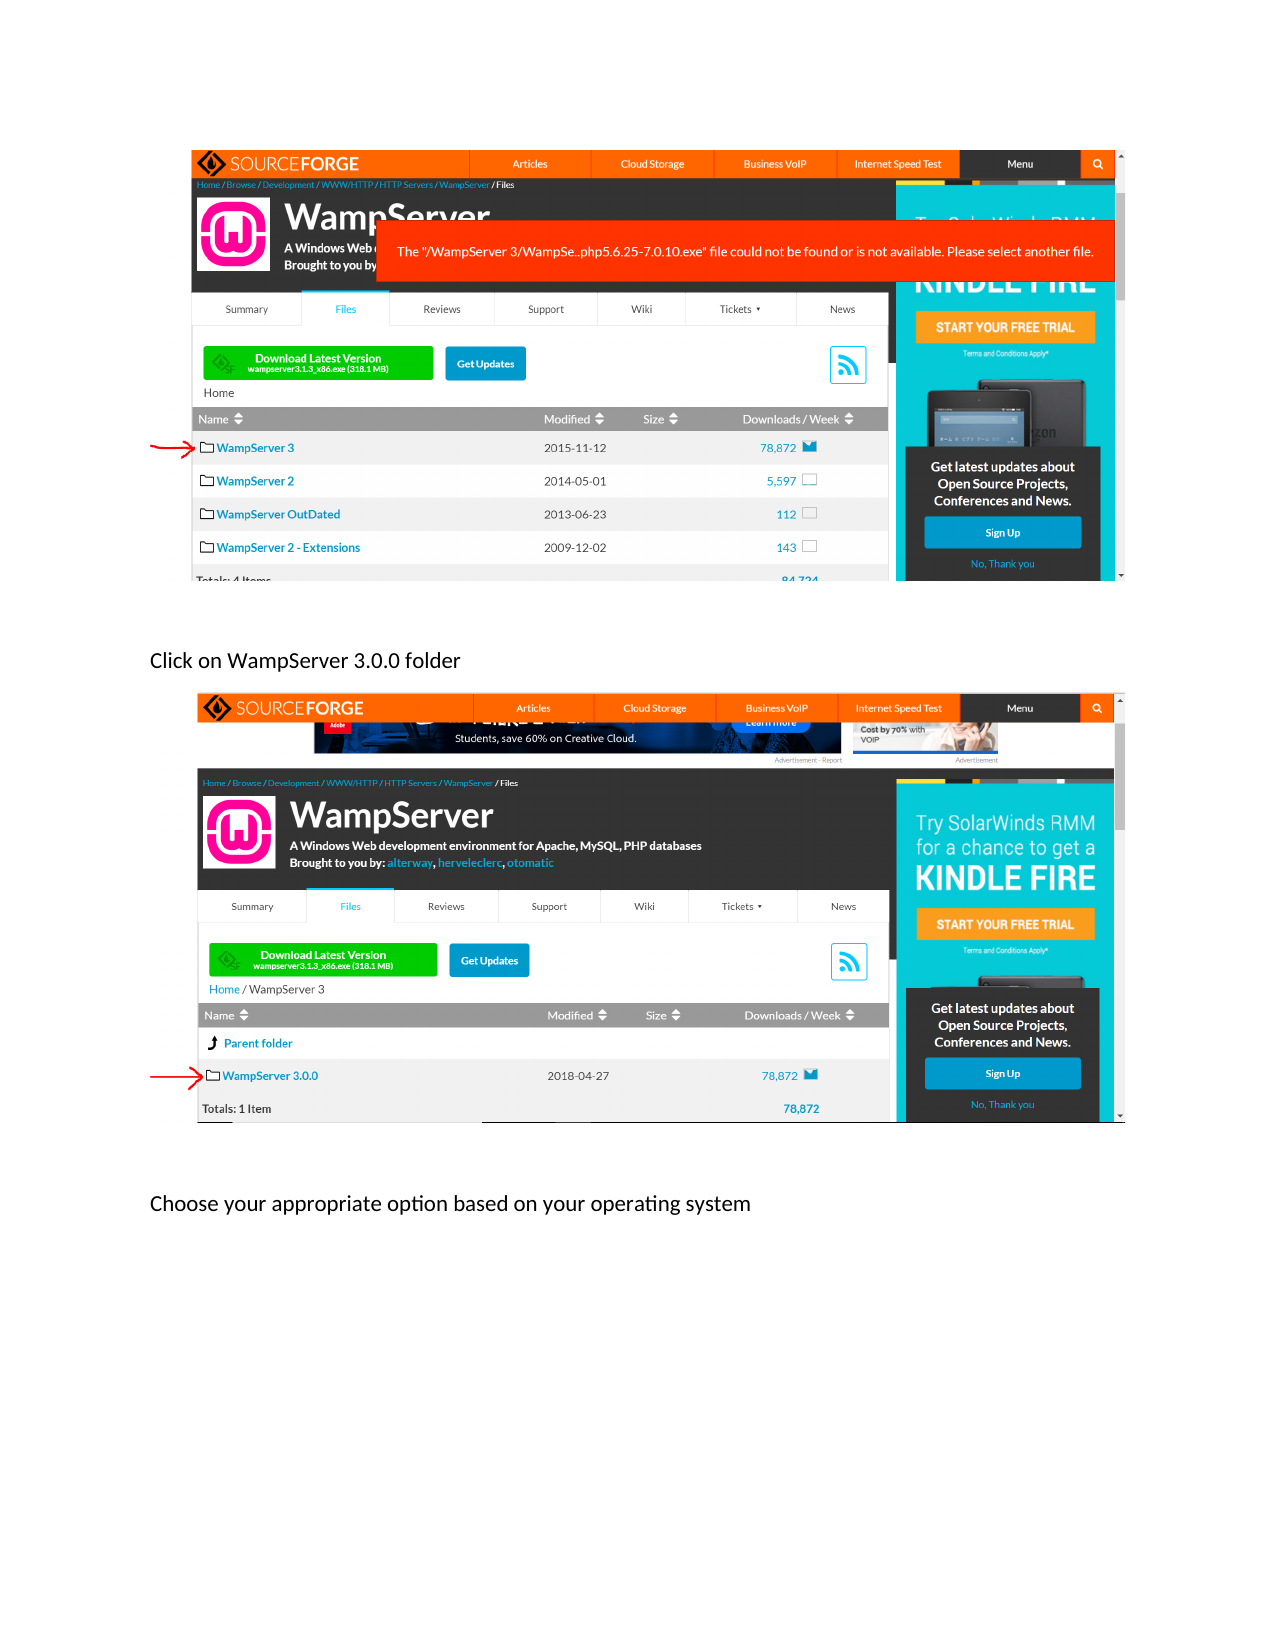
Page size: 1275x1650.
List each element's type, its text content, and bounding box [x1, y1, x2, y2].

text Click on WampServer 3.0.0 folder [150, 646, 1125, 674]
picture [150, 150, 1125, 581]
text Choose your appropriate option based on your operating system [150, 1189, 1125, 1217]
picture [150, 692, 1125, 1123]
